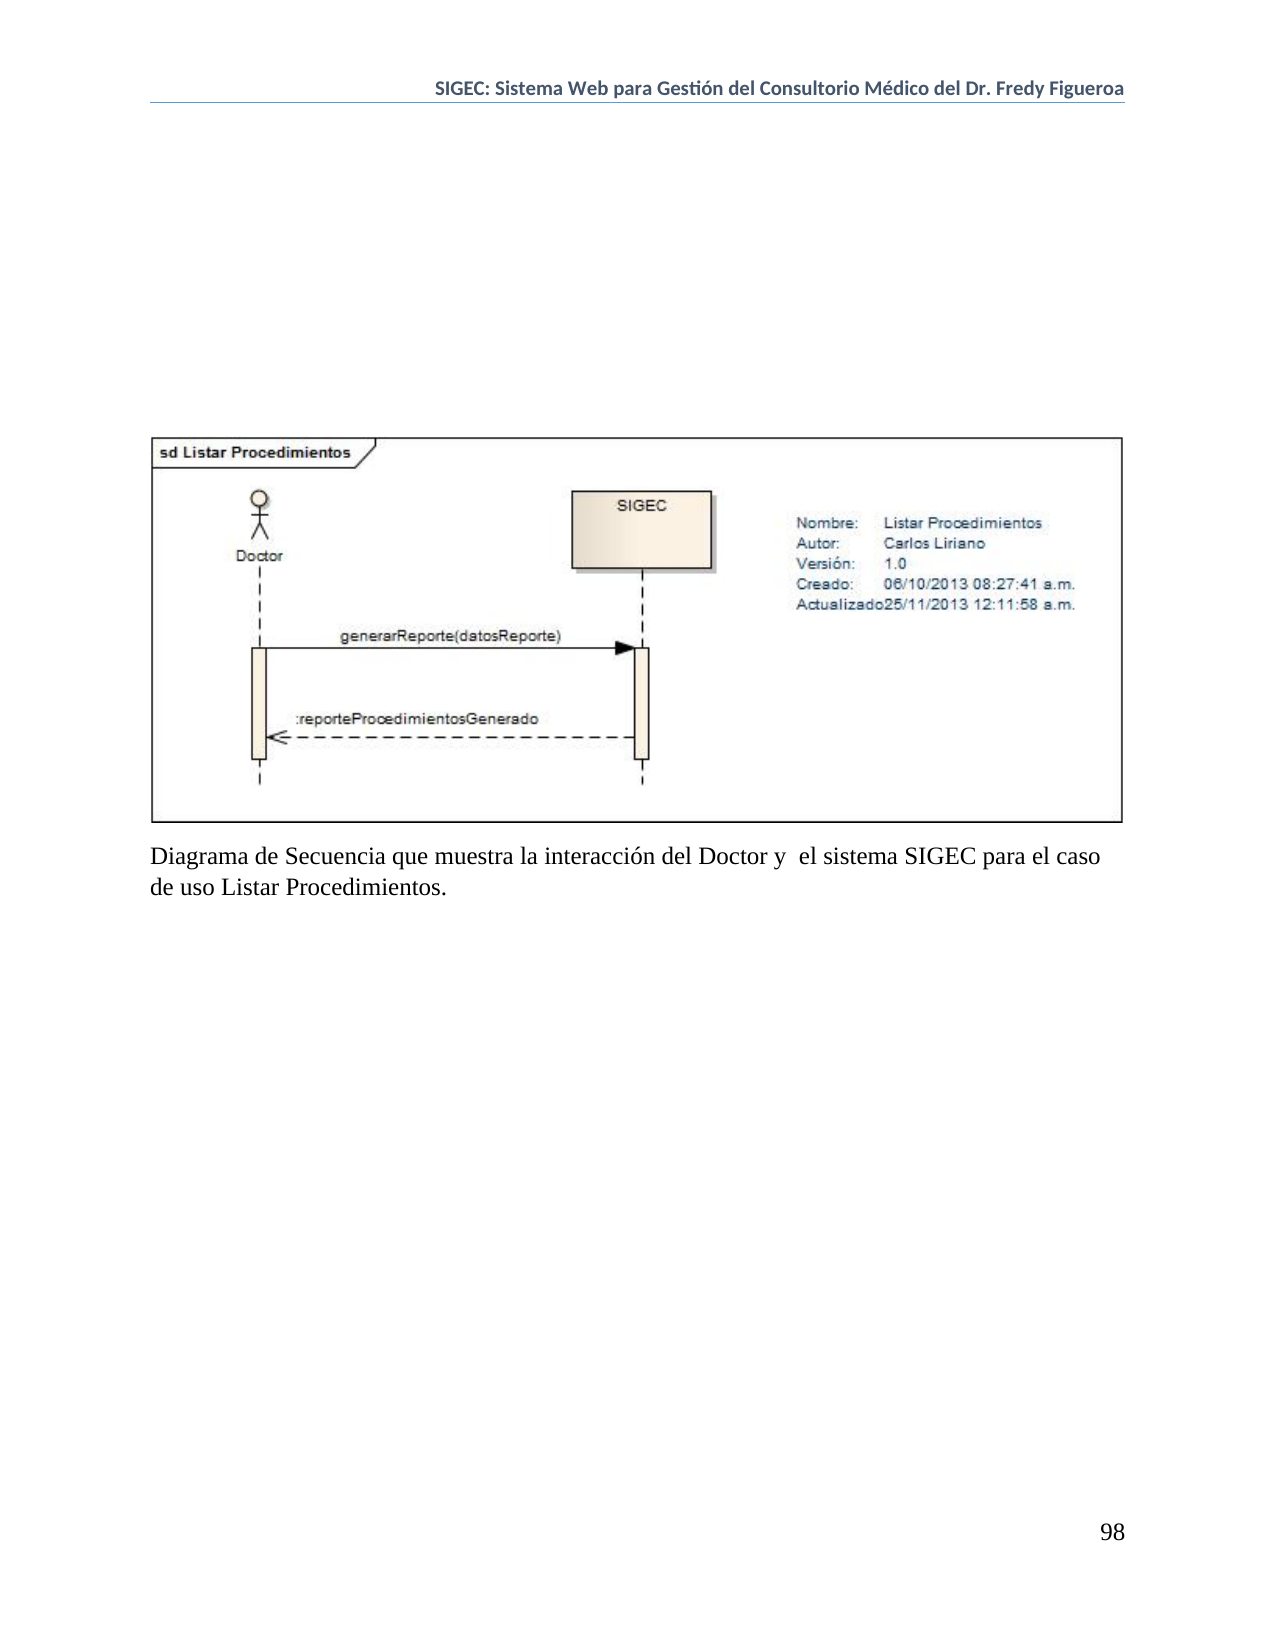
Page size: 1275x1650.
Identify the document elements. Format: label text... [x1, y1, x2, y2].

picture [150, 436, 1123, 823]
text Diagrama de Secuencia que muestra la interacción del Doctor y el sistema SIGEC para el caso de uso Listar Procedimientos. [150, 841, 1125, 901]
